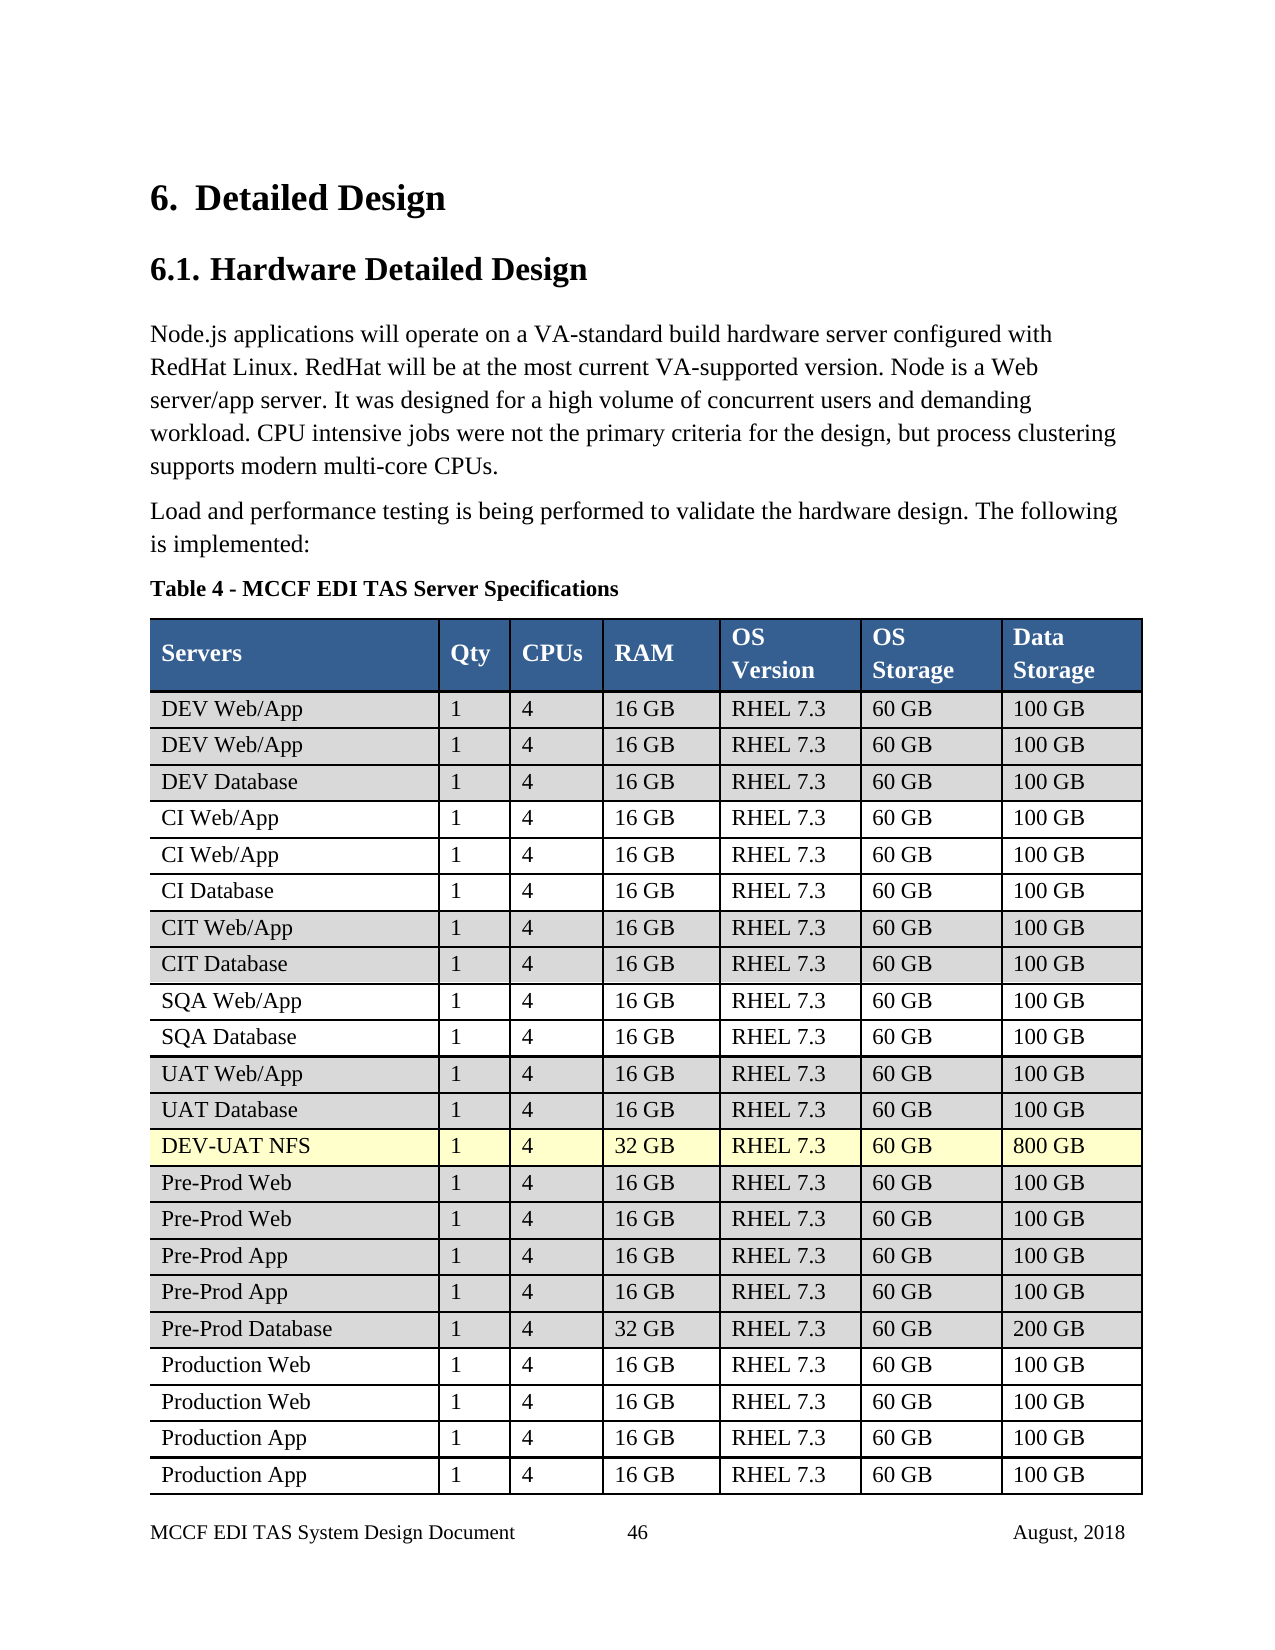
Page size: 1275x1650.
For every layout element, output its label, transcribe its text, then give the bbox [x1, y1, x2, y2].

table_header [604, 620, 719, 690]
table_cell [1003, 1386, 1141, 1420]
text Load and performance testing is being performed to validate the hardware design. The following is implemented: [150, 496, 1125, 558]
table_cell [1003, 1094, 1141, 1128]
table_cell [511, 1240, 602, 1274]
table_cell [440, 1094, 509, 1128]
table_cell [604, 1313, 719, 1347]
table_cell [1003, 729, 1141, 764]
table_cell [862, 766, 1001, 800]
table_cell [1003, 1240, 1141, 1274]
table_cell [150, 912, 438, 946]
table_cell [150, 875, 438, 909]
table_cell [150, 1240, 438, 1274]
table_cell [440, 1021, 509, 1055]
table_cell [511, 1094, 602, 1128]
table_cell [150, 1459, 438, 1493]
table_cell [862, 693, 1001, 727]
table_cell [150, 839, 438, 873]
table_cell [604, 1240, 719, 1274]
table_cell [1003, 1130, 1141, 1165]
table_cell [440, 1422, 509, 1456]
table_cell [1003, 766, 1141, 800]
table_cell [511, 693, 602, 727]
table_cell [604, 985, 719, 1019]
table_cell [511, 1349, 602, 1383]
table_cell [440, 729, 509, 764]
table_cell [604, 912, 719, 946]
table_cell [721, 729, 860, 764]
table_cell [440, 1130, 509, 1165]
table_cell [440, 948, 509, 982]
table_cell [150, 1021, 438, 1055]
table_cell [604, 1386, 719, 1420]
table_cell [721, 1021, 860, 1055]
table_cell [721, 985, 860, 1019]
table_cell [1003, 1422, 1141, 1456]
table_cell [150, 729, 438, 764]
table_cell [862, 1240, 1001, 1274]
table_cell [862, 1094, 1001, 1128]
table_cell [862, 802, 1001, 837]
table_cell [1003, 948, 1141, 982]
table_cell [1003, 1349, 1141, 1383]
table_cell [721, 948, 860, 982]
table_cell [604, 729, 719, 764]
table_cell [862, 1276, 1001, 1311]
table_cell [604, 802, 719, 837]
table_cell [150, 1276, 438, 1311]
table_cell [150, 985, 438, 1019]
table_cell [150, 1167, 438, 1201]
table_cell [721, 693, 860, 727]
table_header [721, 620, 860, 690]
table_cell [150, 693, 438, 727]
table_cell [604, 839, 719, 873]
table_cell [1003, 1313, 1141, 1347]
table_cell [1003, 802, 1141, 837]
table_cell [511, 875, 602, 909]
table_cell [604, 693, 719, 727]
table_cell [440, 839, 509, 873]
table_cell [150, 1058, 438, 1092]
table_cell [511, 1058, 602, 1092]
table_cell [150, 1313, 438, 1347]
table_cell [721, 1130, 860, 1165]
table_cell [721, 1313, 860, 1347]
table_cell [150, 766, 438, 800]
subtitle Hardware Detailed Design [150, 249, 1125, 288]
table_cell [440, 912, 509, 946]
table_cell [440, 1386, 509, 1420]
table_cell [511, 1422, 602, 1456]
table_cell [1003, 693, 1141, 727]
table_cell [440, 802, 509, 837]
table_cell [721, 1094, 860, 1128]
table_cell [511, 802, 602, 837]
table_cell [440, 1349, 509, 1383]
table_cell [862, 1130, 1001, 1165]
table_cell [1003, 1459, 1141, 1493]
text Table 4 - MCCF EDI TAS Server Specifications [150, 575, 1125, 601]
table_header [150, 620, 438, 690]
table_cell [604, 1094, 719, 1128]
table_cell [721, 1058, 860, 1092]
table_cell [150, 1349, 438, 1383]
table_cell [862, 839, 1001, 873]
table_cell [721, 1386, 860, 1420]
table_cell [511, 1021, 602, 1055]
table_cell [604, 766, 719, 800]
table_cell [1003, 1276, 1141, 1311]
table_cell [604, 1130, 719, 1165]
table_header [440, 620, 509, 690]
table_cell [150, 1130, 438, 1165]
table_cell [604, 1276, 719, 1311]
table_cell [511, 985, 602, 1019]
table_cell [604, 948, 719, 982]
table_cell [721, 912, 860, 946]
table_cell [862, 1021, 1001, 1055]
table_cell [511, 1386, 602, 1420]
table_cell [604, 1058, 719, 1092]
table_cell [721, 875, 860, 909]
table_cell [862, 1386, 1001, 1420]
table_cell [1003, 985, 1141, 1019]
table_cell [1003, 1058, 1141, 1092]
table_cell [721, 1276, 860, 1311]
subtitle Detailed Design [150, 175, 1125, 218]
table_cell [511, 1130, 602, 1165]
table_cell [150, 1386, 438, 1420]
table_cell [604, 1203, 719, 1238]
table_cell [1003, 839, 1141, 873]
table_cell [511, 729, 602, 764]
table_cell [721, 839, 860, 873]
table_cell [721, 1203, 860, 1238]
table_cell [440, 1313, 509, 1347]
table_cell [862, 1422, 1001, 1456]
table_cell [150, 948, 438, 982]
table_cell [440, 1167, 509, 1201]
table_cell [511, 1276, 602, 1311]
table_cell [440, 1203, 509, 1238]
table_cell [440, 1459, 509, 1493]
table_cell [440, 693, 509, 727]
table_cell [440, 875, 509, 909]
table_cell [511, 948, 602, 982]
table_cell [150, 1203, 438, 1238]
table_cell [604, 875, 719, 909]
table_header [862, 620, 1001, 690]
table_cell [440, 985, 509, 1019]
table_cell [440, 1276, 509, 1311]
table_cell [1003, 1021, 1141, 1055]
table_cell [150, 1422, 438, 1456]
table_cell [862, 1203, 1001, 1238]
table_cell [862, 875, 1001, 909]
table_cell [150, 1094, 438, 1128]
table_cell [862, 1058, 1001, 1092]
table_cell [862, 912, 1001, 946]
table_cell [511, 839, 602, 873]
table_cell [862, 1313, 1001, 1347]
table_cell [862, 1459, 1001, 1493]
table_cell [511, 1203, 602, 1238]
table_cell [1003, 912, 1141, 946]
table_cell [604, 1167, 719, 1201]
text Node.js applications will operate on a VA-standard build hardware server configured with RedHat Linux. RedHat will be at the most current VA-supported version. Node is a Web server/app server. It was designed for a high volume of concurrent users and demanding workload. CPU intensive jobs were not the primary criteria for the design, but process clustering supports modern multi-core CPUs. [150, 319, 1125, 479]
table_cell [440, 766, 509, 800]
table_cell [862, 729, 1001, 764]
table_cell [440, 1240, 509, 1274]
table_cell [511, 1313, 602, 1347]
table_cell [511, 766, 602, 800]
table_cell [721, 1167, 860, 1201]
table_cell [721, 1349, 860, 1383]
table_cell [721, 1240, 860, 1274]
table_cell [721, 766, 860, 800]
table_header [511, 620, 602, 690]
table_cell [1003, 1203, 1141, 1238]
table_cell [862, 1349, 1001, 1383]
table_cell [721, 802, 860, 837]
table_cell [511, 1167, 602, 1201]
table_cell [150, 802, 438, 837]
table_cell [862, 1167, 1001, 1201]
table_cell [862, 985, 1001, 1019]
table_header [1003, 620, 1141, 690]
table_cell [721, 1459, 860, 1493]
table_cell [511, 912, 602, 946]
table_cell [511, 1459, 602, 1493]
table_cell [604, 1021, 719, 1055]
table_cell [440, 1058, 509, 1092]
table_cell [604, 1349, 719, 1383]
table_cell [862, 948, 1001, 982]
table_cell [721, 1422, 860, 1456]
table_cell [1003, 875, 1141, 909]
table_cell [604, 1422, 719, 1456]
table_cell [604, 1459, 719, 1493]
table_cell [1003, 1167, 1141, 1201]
